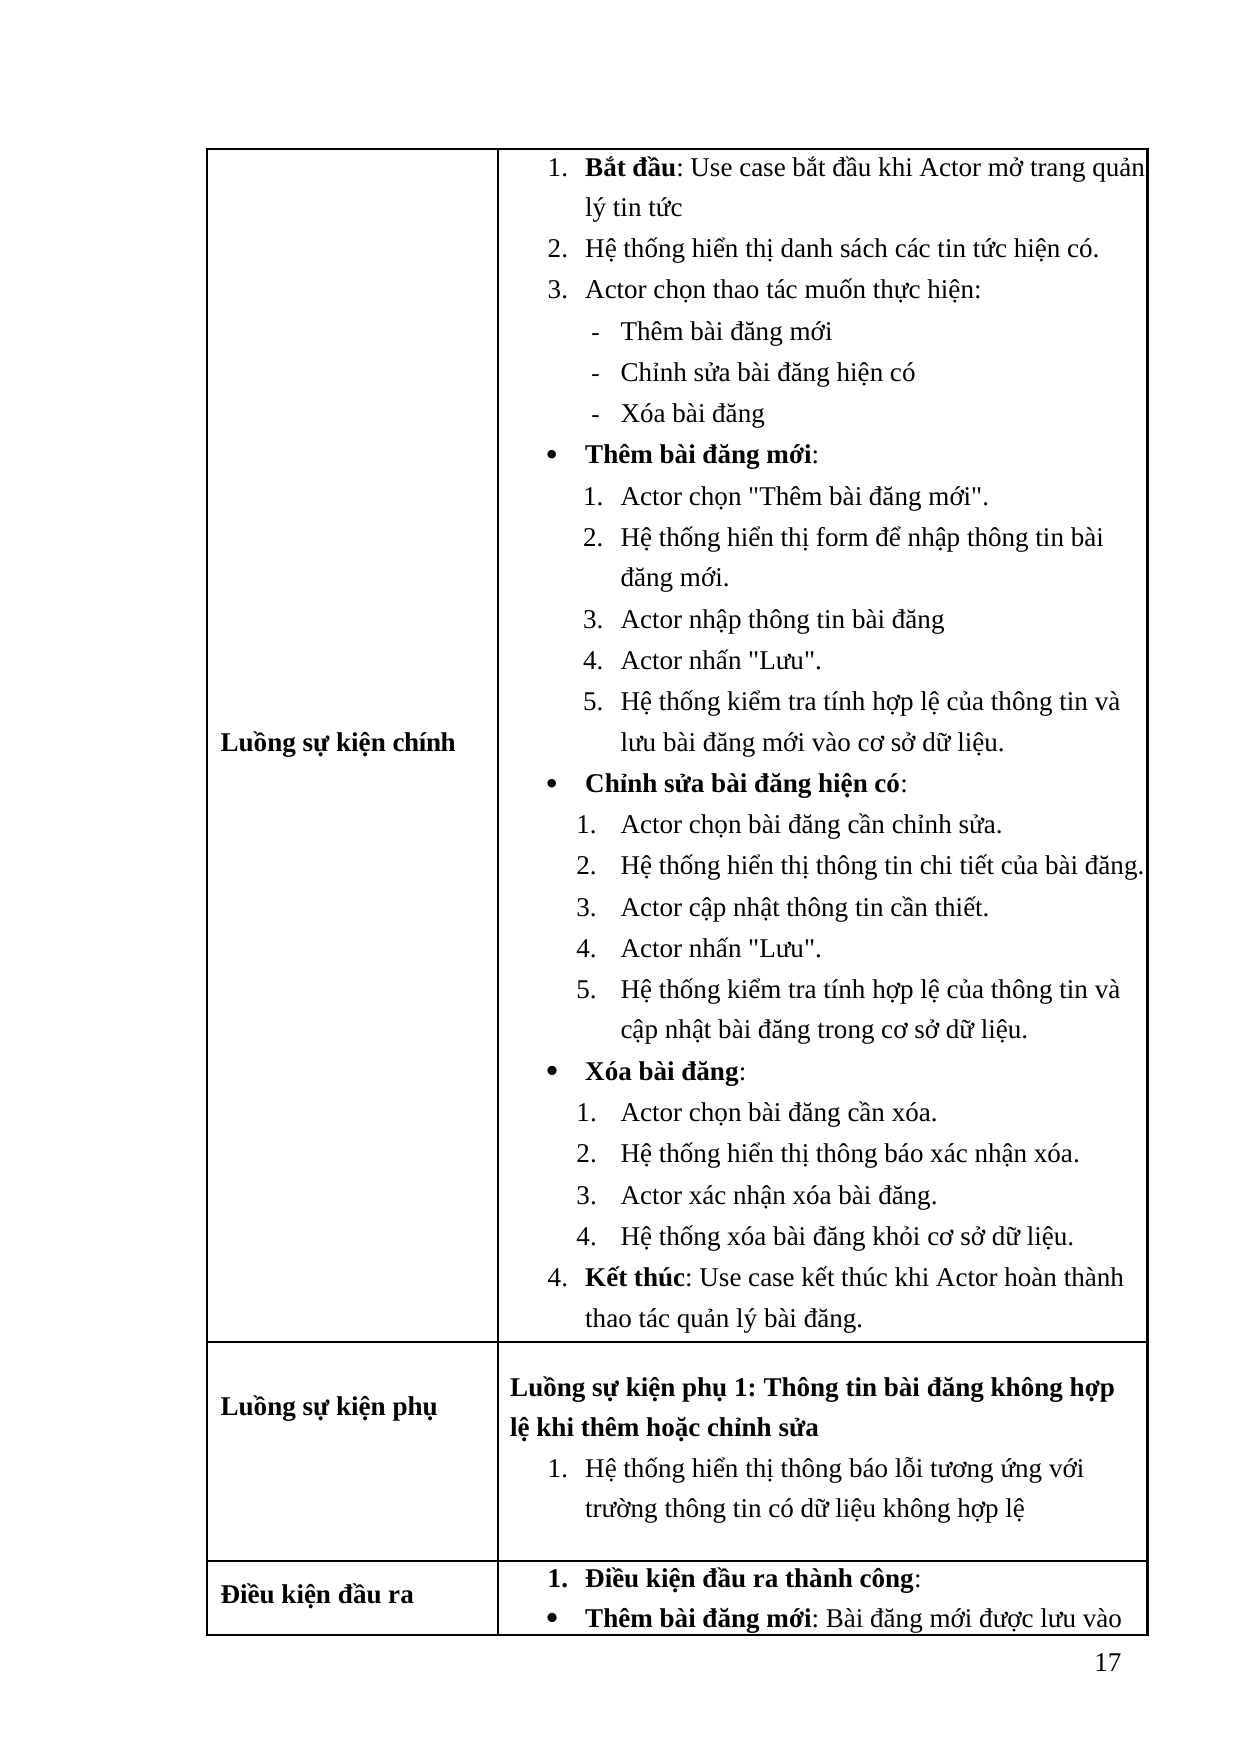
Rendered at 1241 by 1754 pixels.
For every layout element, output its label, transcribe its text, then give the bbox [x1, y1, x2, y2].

table_cell Luồng sự kiện chính [208, 150, 497, 1341]
table_cell Luồng sự kiện phụ 1: Thông tin bài đăng không hợp lệ khi thêm hoặc chỉnh sửa Hệ thống hiển thị thông báo lỗi tương ứng với trường thông tin có dữ liệu không hợp lệ [499, 1343, 1146, 1559]
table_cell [499, 1562, 1146, 1634]
table_cell Luồng sự kiện phụ [208, 1343, 497, 1559]
table_cell Điều kiện đầu ra [208, 1562, 497, 1634]
table_cell Bắt đầu: Use case bắt đầu khi Actor mở trang quản lý tin tức Hệ thống hiển thị danh sách các tin tức hiện có. Actor chọn thao tác muốn thực hiện: Thêm bài đăng mới Chỉnh sửa bài đăng hiện có Xóa bài đăng Thêm bài đăng mới: Actor chọn "Thêm bài đăng mới". Hệ thống hiển thị form để nhập thông tin bài đăng mới. Actor nhập thông tin bài đăng Actor nhấn "Lưu". Hệ thống kiểm tra tính hợp lệ của thông tin và lưu bài đăng mới vào cơ sở dữ liệu. Chỉnh sửa bài đăng hiện có: Actor chọn bài đăng cần chỉnh sửa. Hệ thống hiển thị thông tin chi tiết của bài đăng. Actor cập nhật thông tin cần thiết. Actor nhấn "Lưu". Hệ thống kiểm tra tính hợp lệ của thông tin và cập nhật bài đăng trong cơ sở dữ liệu. Xóa bài đăng: Actor chọn bài đăng cần xóa. Hệ thống hiển thị thông báo xác nhận xóa. Actor xác nhận xóa bài đăng. Hệ thống xóa bài đăng khỏi cơ sở dữ liệu. Kết thúc: Use case kết thúc khi Actor hoàn thành thao tác quản lý bài đăng. [499, 150, 1146, 1341]
